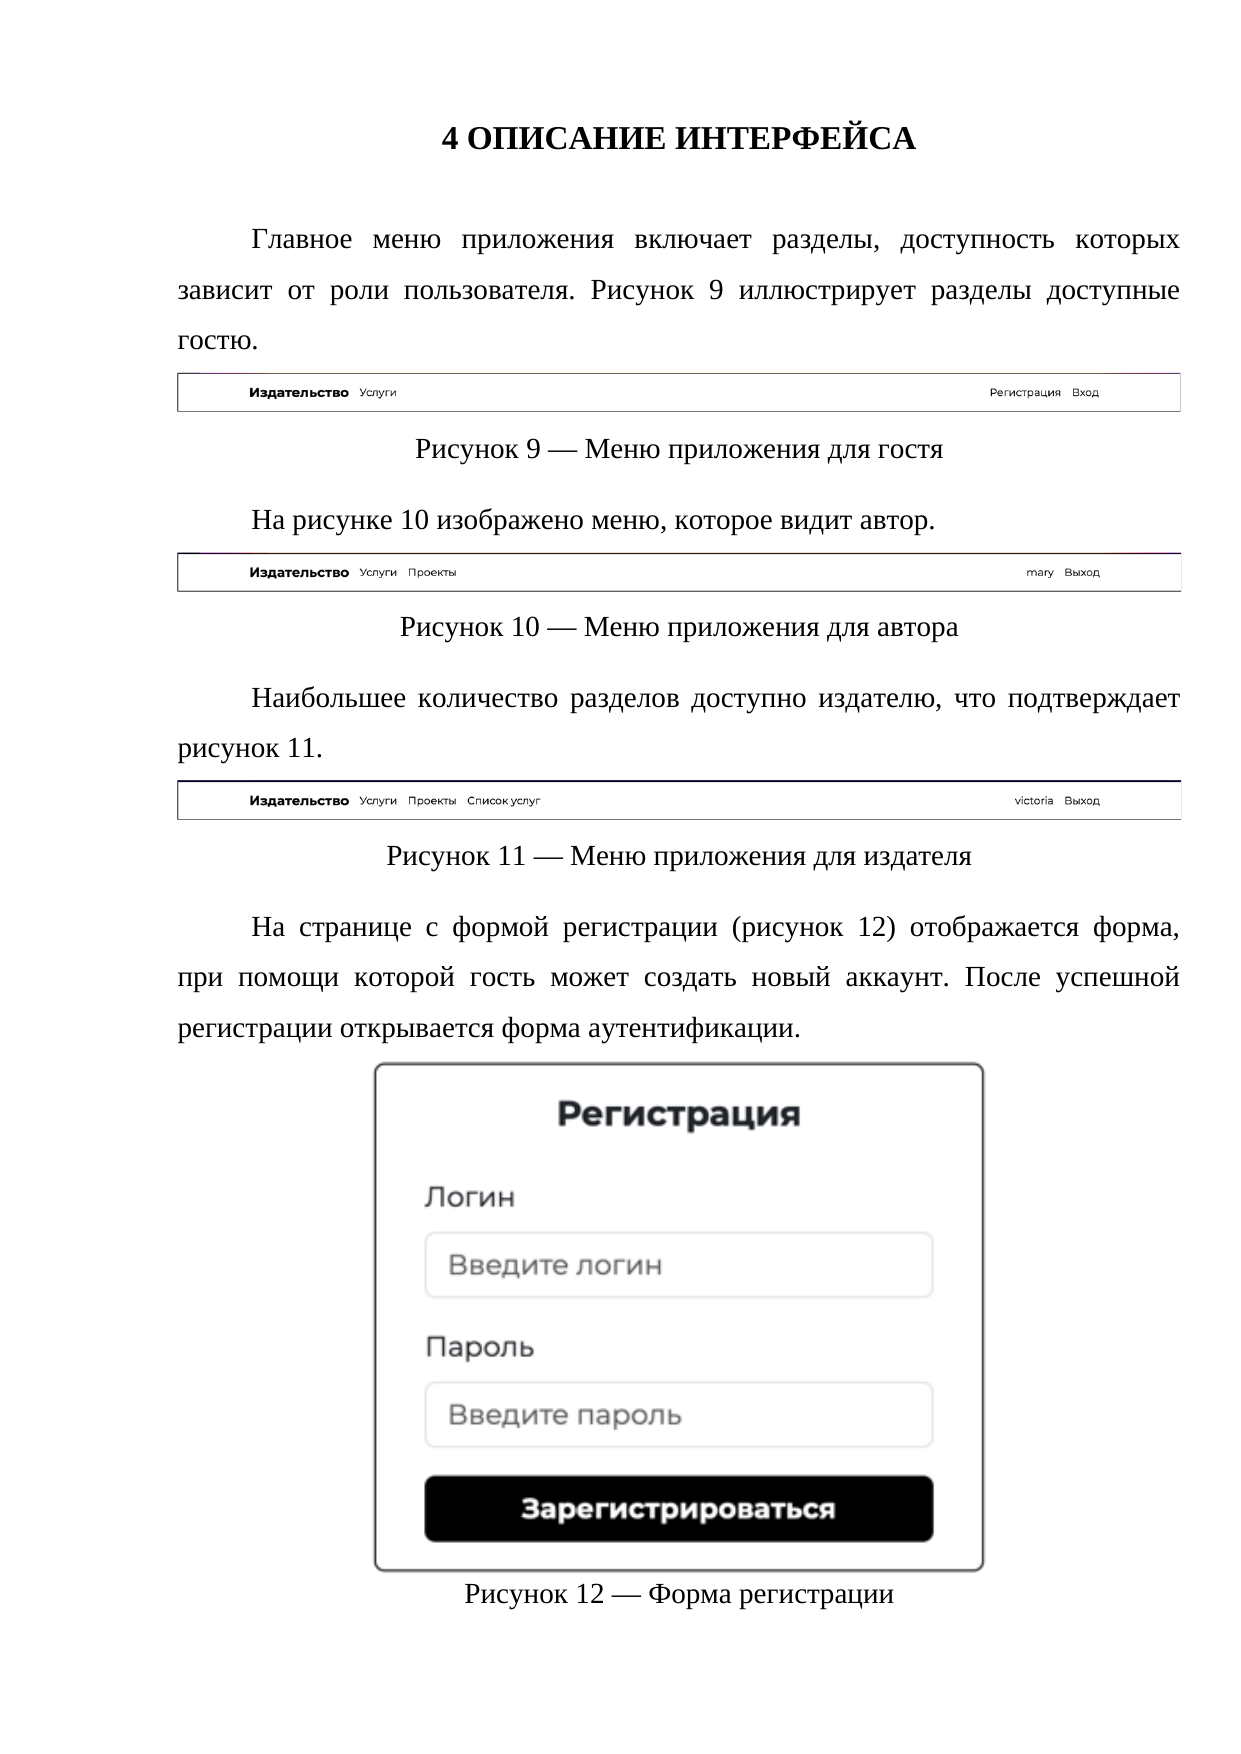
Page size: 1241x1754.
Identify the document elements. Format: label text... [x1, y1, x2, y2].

text 4 ОПИСАНИЕ ИНТЕРФЕЙСА [177, 118, 1181, 156]
text Рисунок 11 — Меню приложения для издателя [177, 838, 1181, 872]
picture [177, 552, 1182, 596]
picture [177, 780, 1182, 825]
text Рисунок 9 — Меню приложения для гостя [177, 431, 1181, 464]
text На странице с формой регистрации (рисунок 12) отображается форма, при помощи которой гость может создать новый аккаунт. После успешной регистрации открывается форма аутентификации. [177, 909, 1181, 1043]
text На рисунке 10 изображено меню, которое видит автор. [177, 502, 1181, 535]
text Рисунок 12 — Форма регистрации [177, 1576, 1181, 1609]
text Рисунок 10 — Меню приложения для автора [177, 609, 1181, 643]
text Главное меню приложения включает разделы, доступность которых зависит от роли пользователя. Рисунок 9 иллюстрирует разделы доступные гостю. [177, 221, 1181, 356]
picture [369, 1060, 989, 1576]
text Наибольшее количество разделов доступно издателю, что подтверждает рисунок 11. [177, 680, 1181, 764]
picture [177, 372, 1181, 418]
